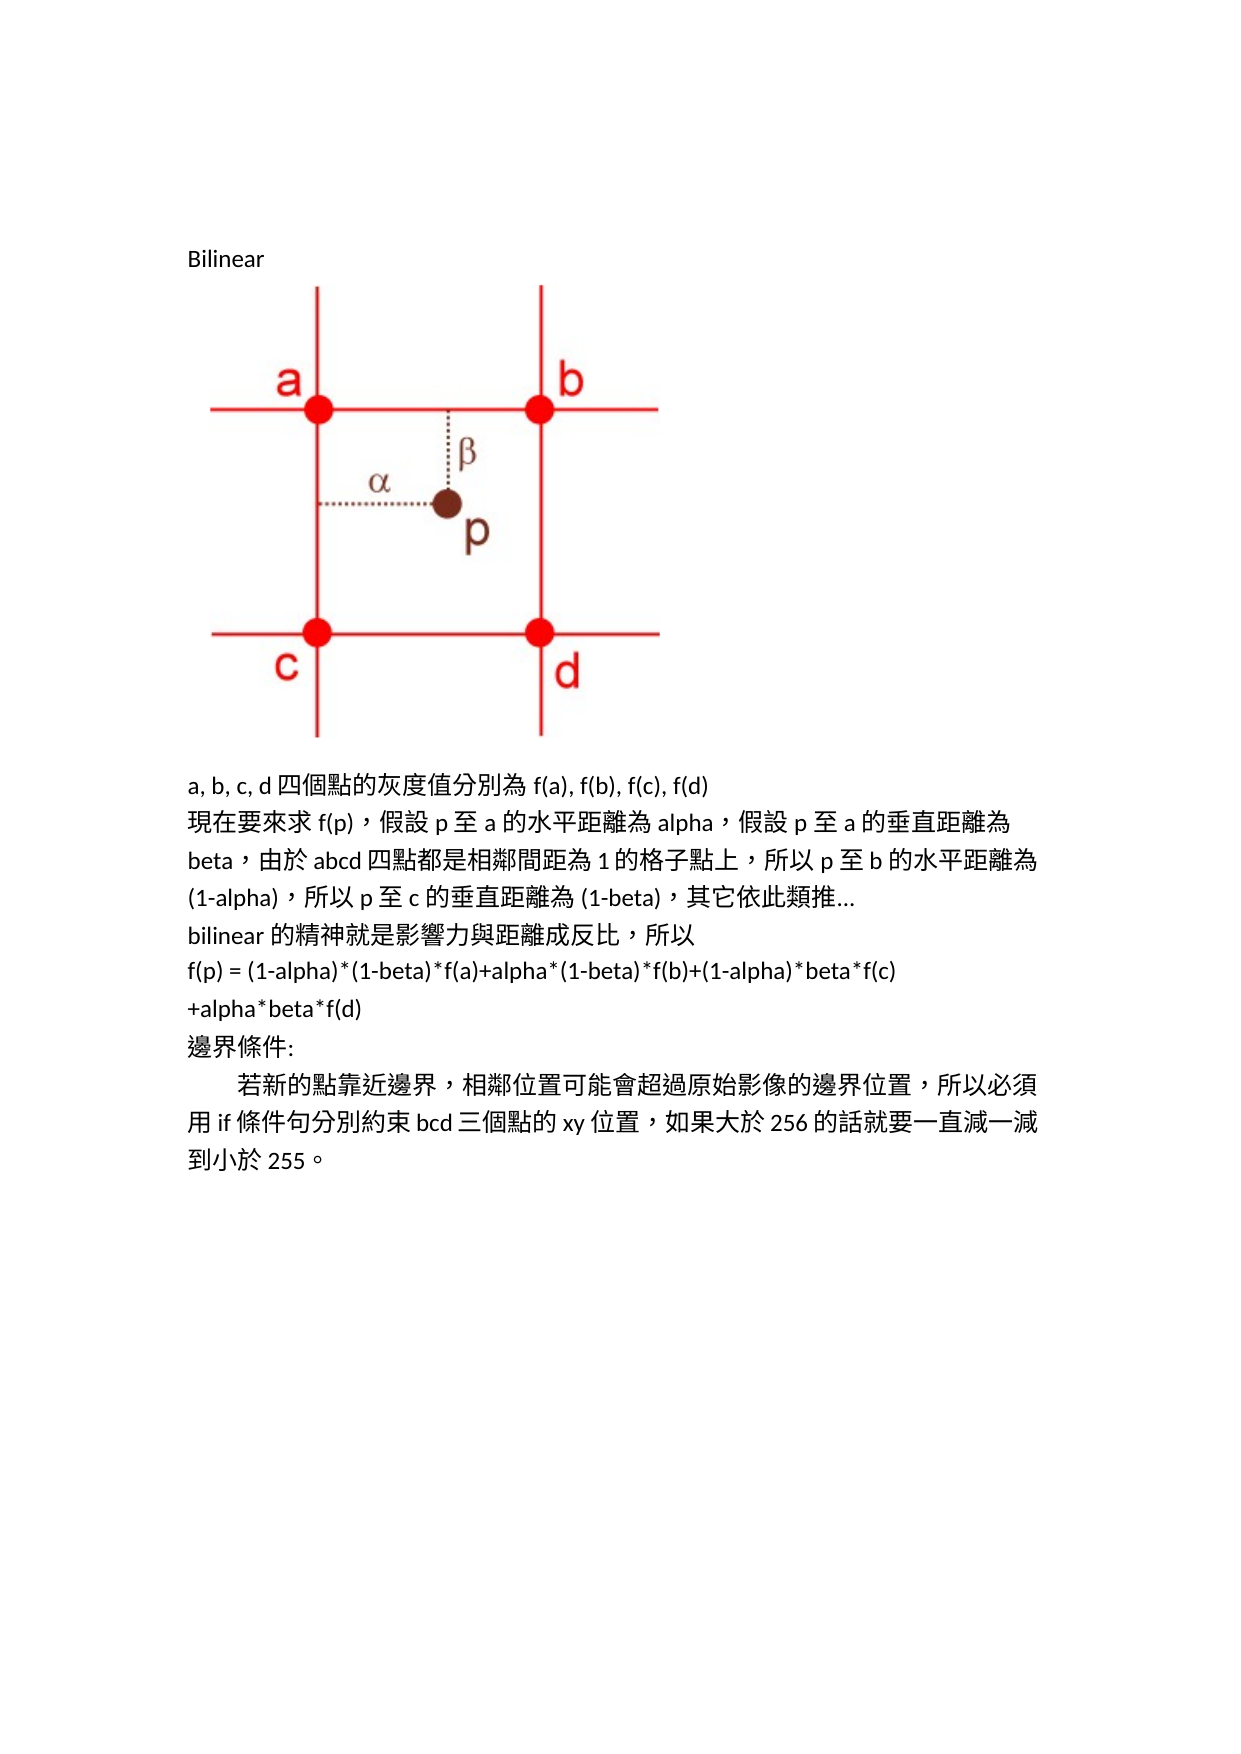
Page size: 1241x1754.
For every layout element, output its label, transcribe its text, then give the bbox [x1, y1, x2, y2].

text f(p) = (1-alpha)*(1-beta)*f(a)+alpha*(1-beta)*f(b)+(1-alpha)*beta*f(c)+alpha*beta*f(d) [187, 952, 1053, 1027]
picture [187, 277, 682, 744]
text a, b, c, d 四個點的灰度值分別為 f(a), f(b), f(c), f(d) 現在要來求 f(p)，假設 p 至 a 的水平距離為 alpha，假設 p 至 a 的垂直距離為 beta，由於abcd四點都是相鄰間距為1的格子點上，所以 p 至b 的水平距離為 (1-alpha)，所以 p 至c 的垂直距離為 (1-beta)，其它依此類推... [187, 764, 1053, 914]
text bilinear 的精神就是影響力與距離成反比，所以 [187, 914, 1053, 952]
text 邊界條件: [187, 1027, 1053, 1064]
text Bilinear [187, 239, 1053, 277]
text 若新的點靠近邊界，相鄰位置可能會超過原始影像的邊界位置，所以必須用if條件句分別約束bcd三個點的xy位置，如果大於256的話就要一直減一減到小於255。 [187, 1064, 1053, 1177]
